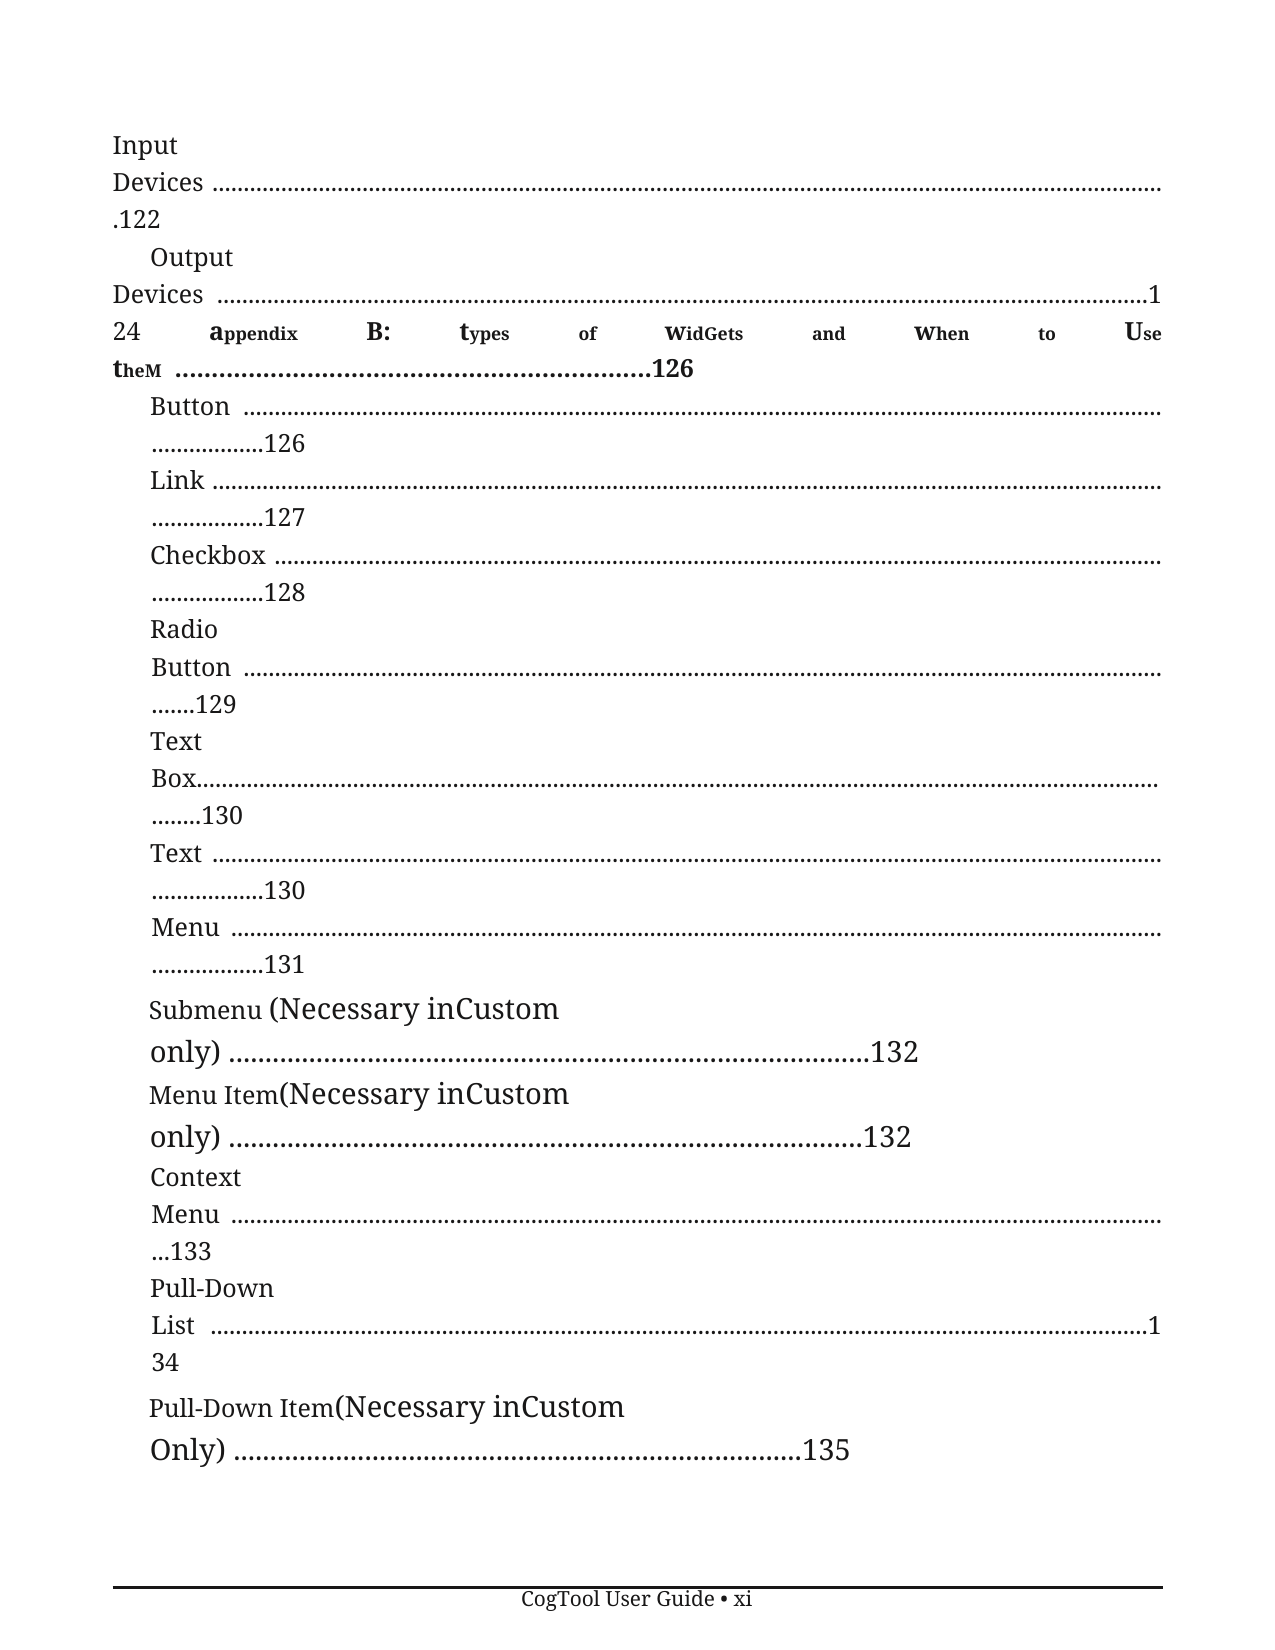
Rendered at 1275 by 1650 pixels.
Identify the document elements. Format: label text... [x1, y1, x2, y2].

text Menu Item(Necessary inCustom only) .......................................................................................132 [148, 1074, 1164, 1156]
text Button .....................................................................................................................................................................126 [150, 388, 1162, 459]
text Pull-Down List ......................................................................................................................................................134 [150, 1271, 1162, 1379]
text Output Devices .....................................................................................................................................................124 appendix B: types of widGets and when to Use theM .................................................................126 [112, 240, 1162, 385]
text Context Menu ........................................................................................................................................................133 [150, 1159, 1162, 1267]
text Radio Button ..........................................................................................................................................................129 [150, 612, 1162, 720]
text Link ..........................................................................................................................................................................127 [150, 463, 1162, 534]
text Text ..........................................................................................................................................................................130 Menu .......................................................................................................................................................................131 [150, 836, 1162, 981]
text Checkbox ................................................................................................................................................................128 [150, 538, 1162, 609]
text Pull-Down Item(Necessary inCustom Only) ..............................................................................135 [148, 1387, 1164, 1469]
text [112, 128, 1162, 236]
text Text Box..................................................................................................................................................................130 [150, 724, 1162, 832]
text Submenu (Necessary inCustom only) ........................................................................................132 [148, 988, 1164, 1071]
